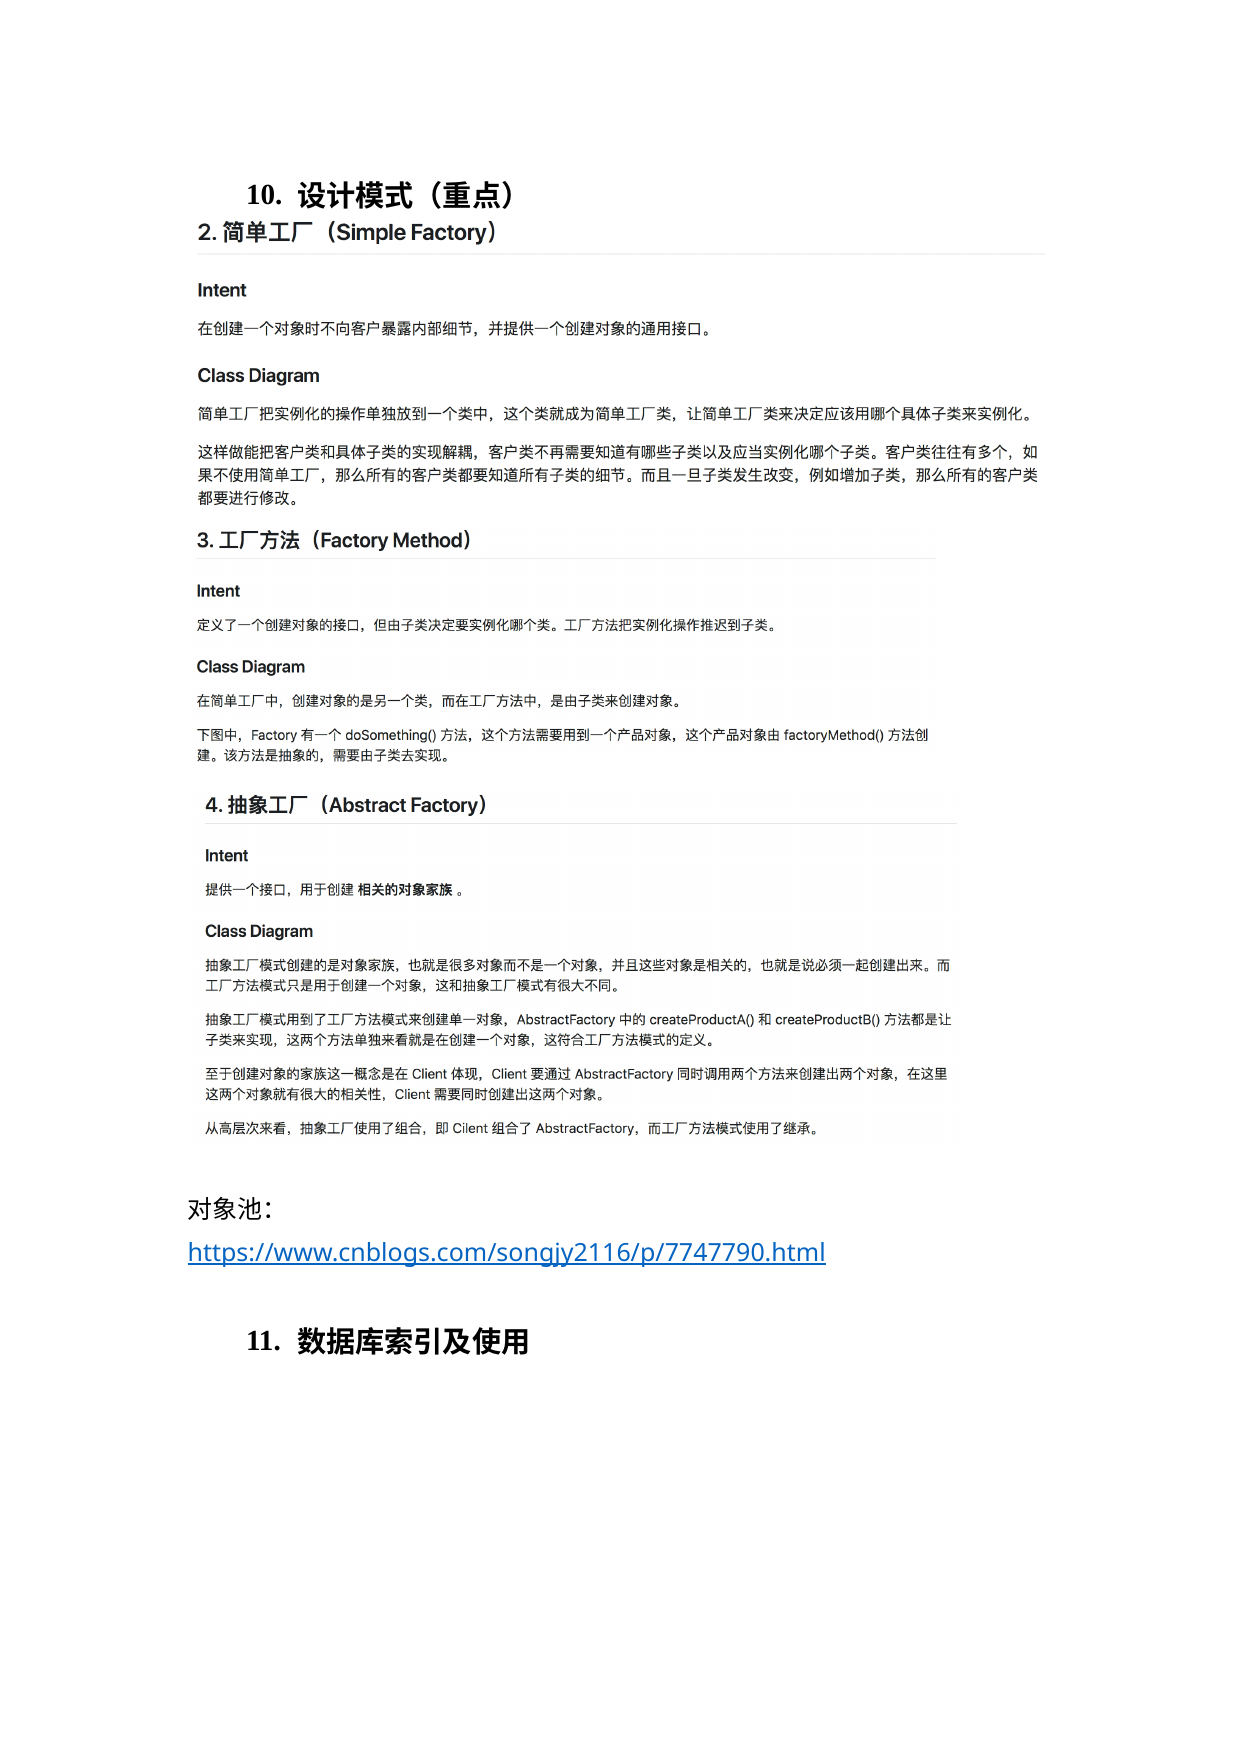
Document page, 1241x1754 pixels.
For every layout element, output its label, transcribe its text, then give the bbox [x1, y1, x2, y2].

text 对象池： [187, 1185, 1053, 1229]
picture [187, 788, 966, 1143]
text https://www.cnblogs.com/songjy2116/p/7747790.html [187, 1229, 1053, 1273]
picture [187, 524, 937, 766]
picture [187, 216, 1053, 510]
text 设计模式（重点） [187, 172, 1053, 216]
text 数据库索引及使用 [187, 1318, 1053, 1362]
